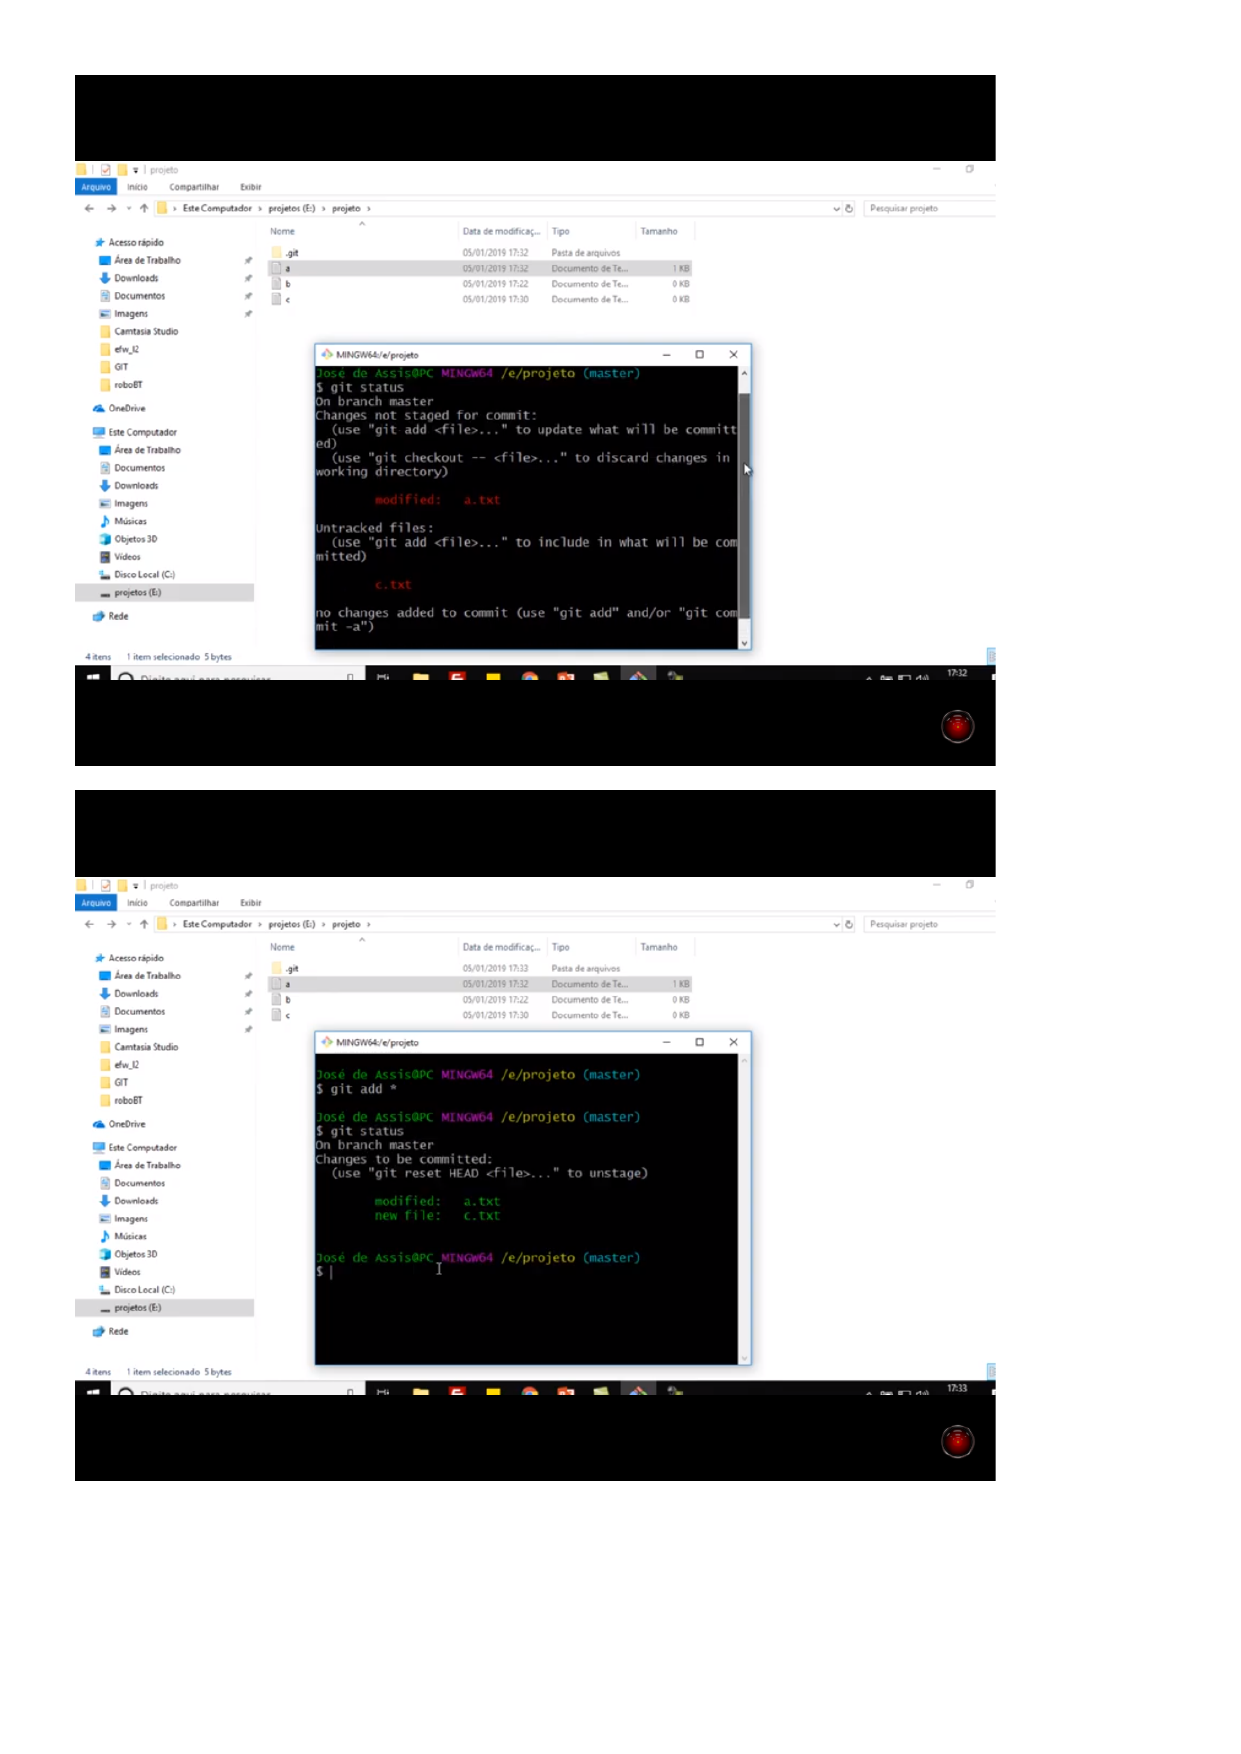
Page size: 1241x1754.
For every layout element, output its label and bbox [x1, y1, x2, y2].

picture [75, 75, 996, 766]
picture [75, 790, 996, 1481]
